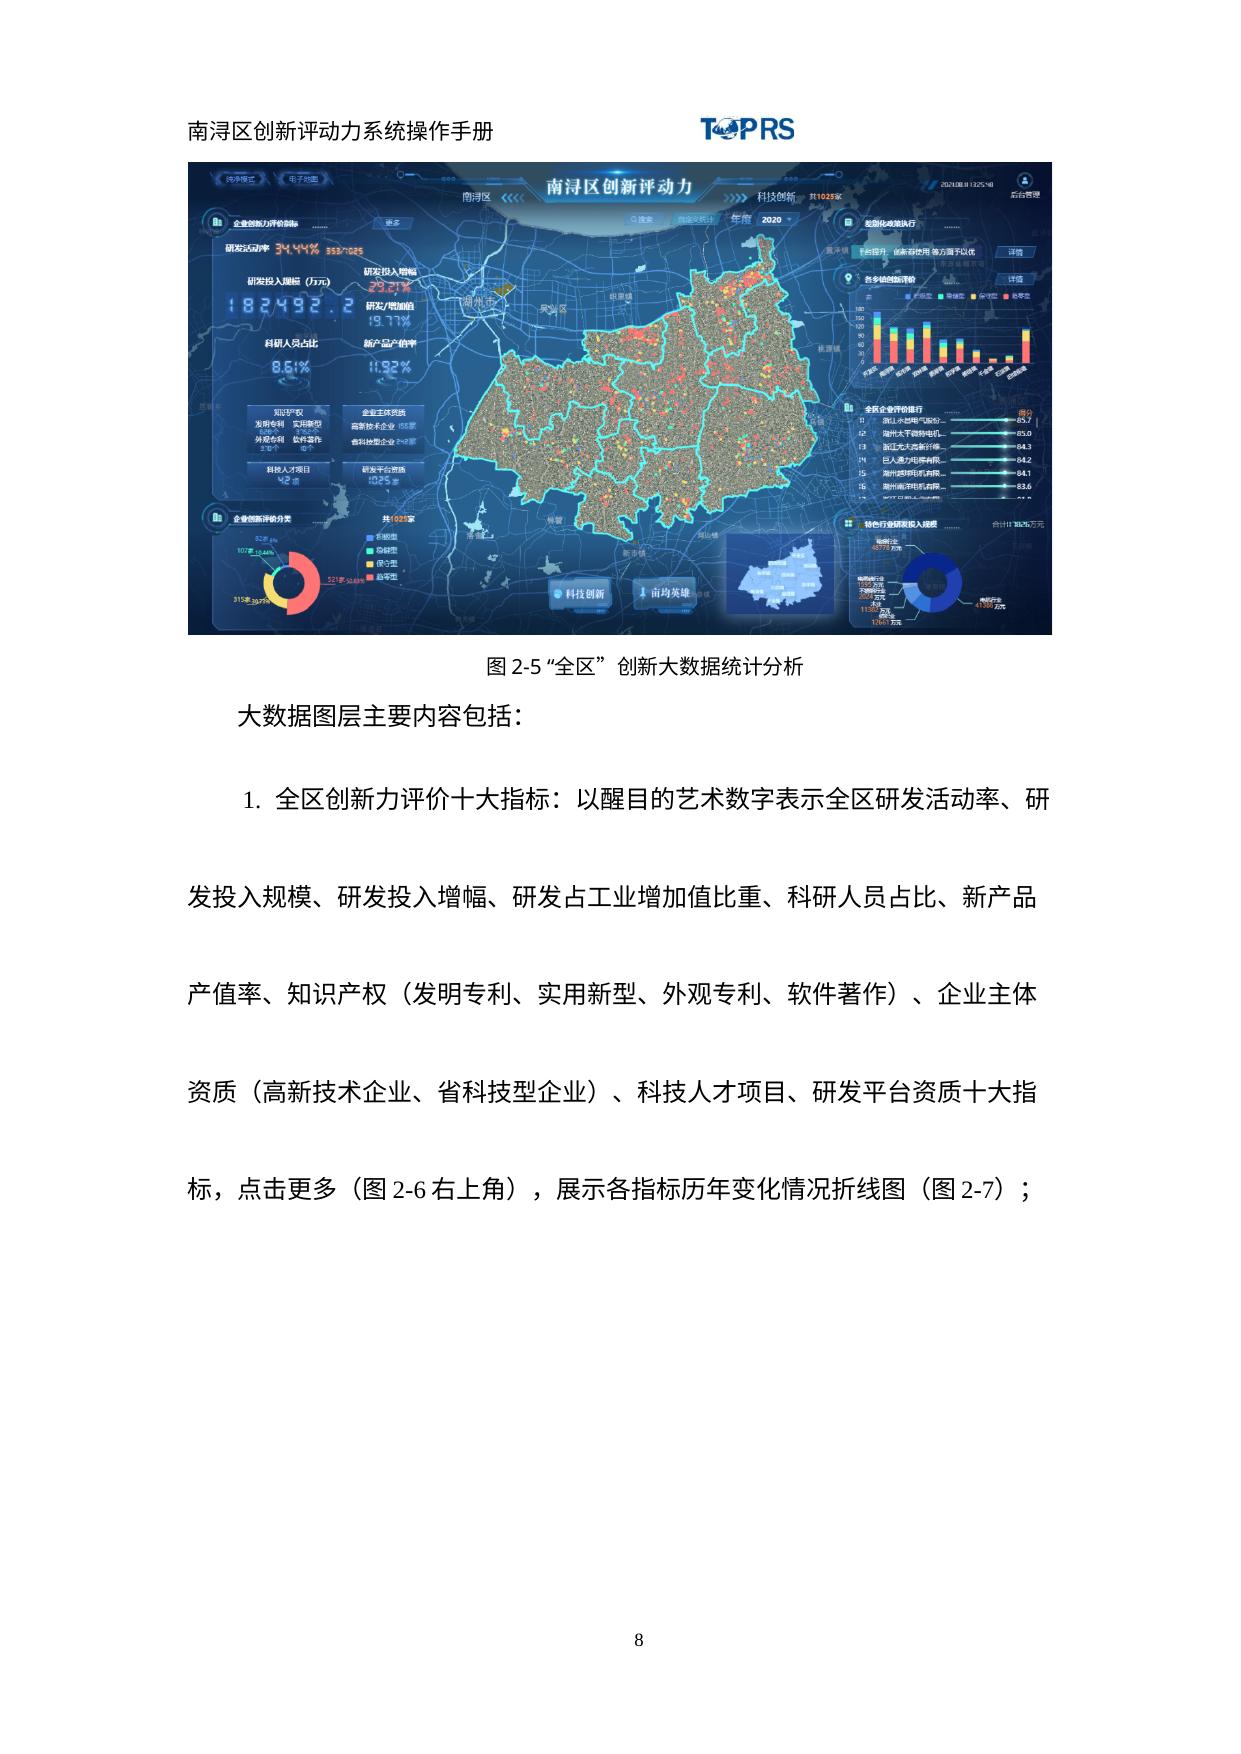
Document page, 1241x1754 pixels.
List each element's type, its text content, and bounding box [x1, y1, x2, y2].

text 大数据图层主要内容包括： [187, 682, 1053, 747]
picture [699, 116, 795, 140]
list 全区创新力评价十大指标：以醒目的艺术数字表示全区研发活动率、研发投入规模、研发投入增幅、研发占工业增加值比重、科研人员占比、新产品产值率、知识产权（发明专利、实用新型、外观专利、软件著作）、企业主体资质（高新技术企业、省科技型企业）、科技人才项目、研发平台资质十大指标，点击更多（图2-6右上角），展示各指标历年变化情况折线图（图2-7）； [187, 765, 1053, 1220]
text 图2-5 “全区”创新大数据统计分析 [187, 649, 1053, 682]
picture [188, 162, 1053, 635]
